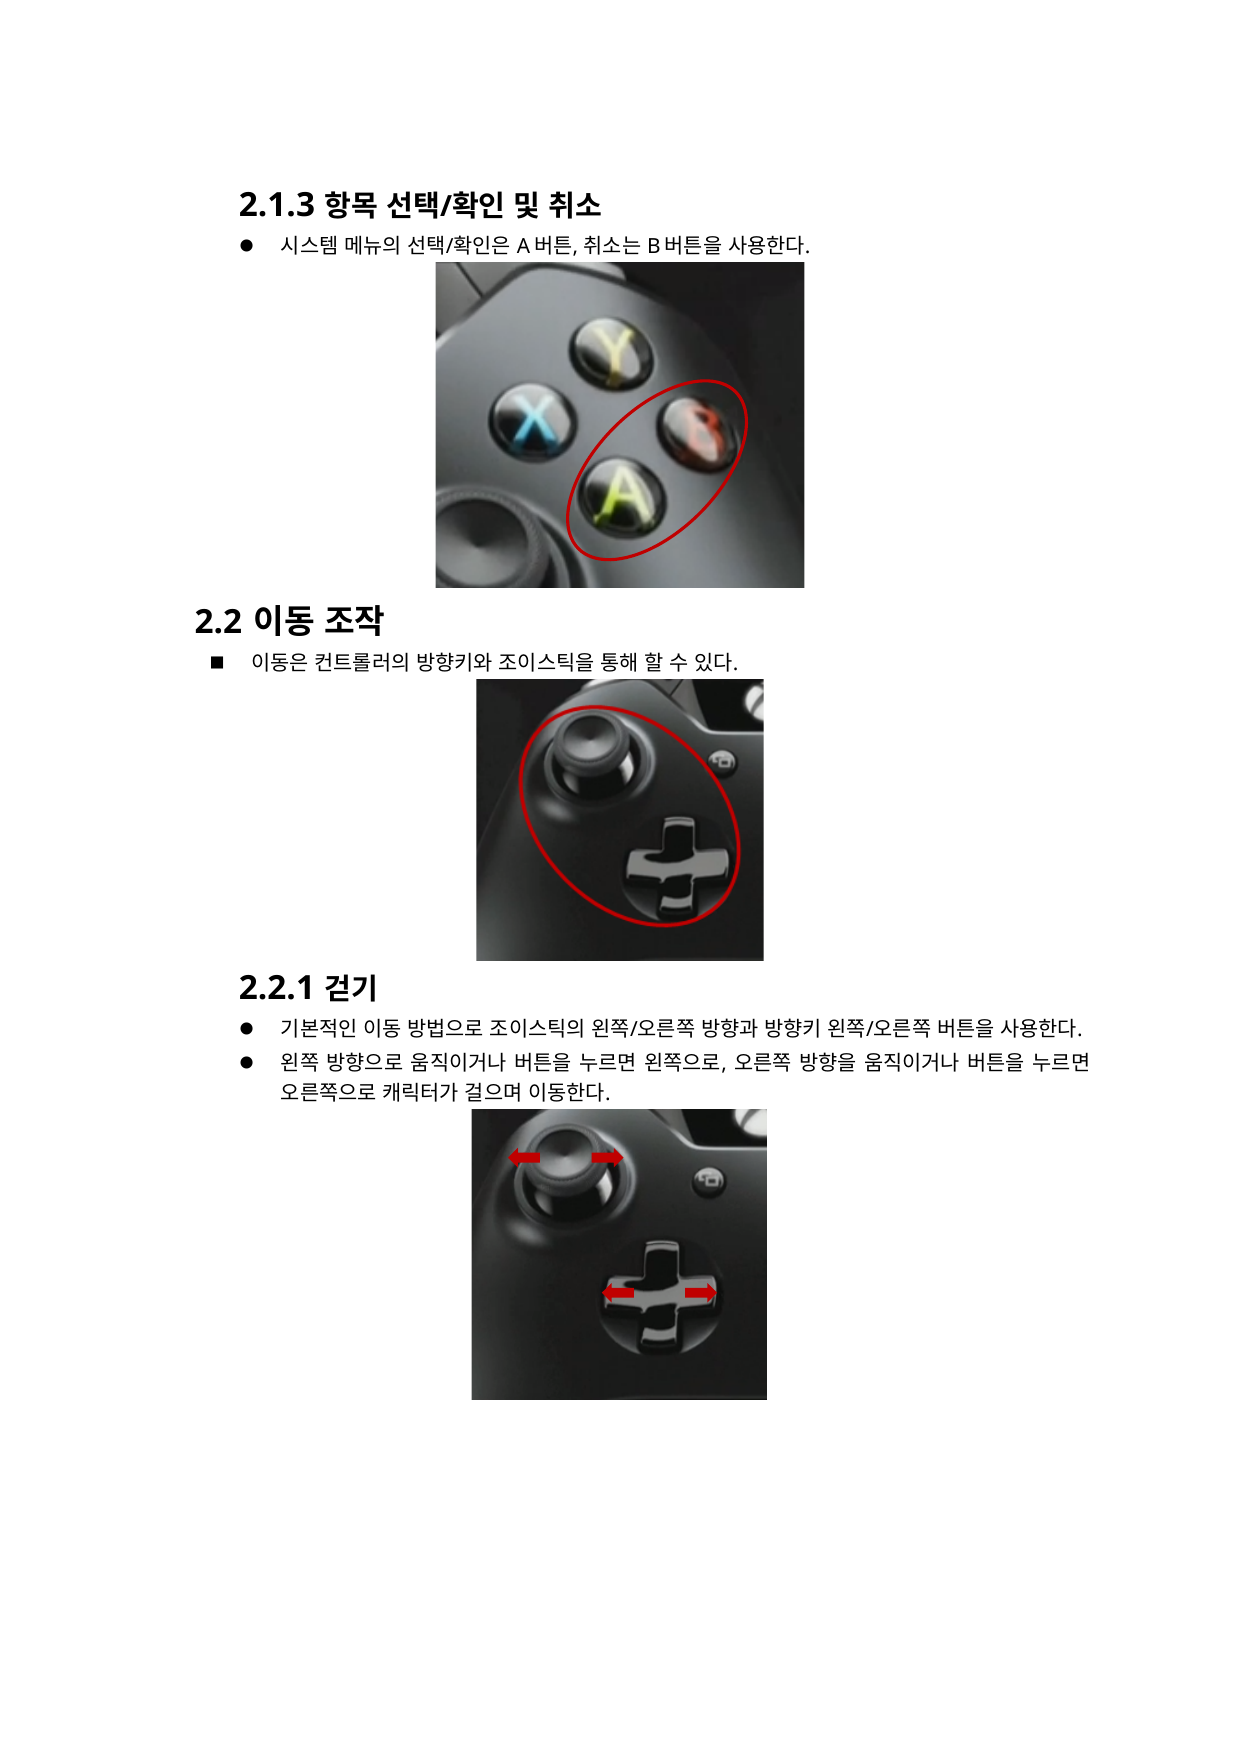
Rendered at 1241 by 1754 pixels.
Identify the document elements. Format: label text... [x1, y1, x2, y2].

text 기본적인 이동 방법으로 조이스틱의 왼쪽/오른쪽 방향과 방향키 왼쪽/오른쪽 버튼을 사용한다. [239, 1013, 1090, 1043]
text 이동은 컨트롤러의 방향키와 조이스틱을 통해 할 수 있다. [209, 646, 1090, 677]
picture [476, 679, 764, 961]
text 시스템 메뉴의 선택/확인은 A버튼, 취소는 B버튼을 사용한다. [239, 229, 1090, 259]
text 걷기 [239, 964, 1090, 1009]
picture [435, 262, 805, 588]
picture [471, 1109, 767, 1400]
text 왼쪽 방향으로 움직이거나 버튼을 누르면 왼쪽으로, 오른쪽 방향을 움직이거나 버튼을 누르면 오른쪽으로 캐릭터가 걸으며 이동한다. [239, 1046, 1090, 1107]
text 항목 선택/확인 및 취소 [239, 180, 1090, 226]
text 이동 조작 [194, 595, 1090, 643]
